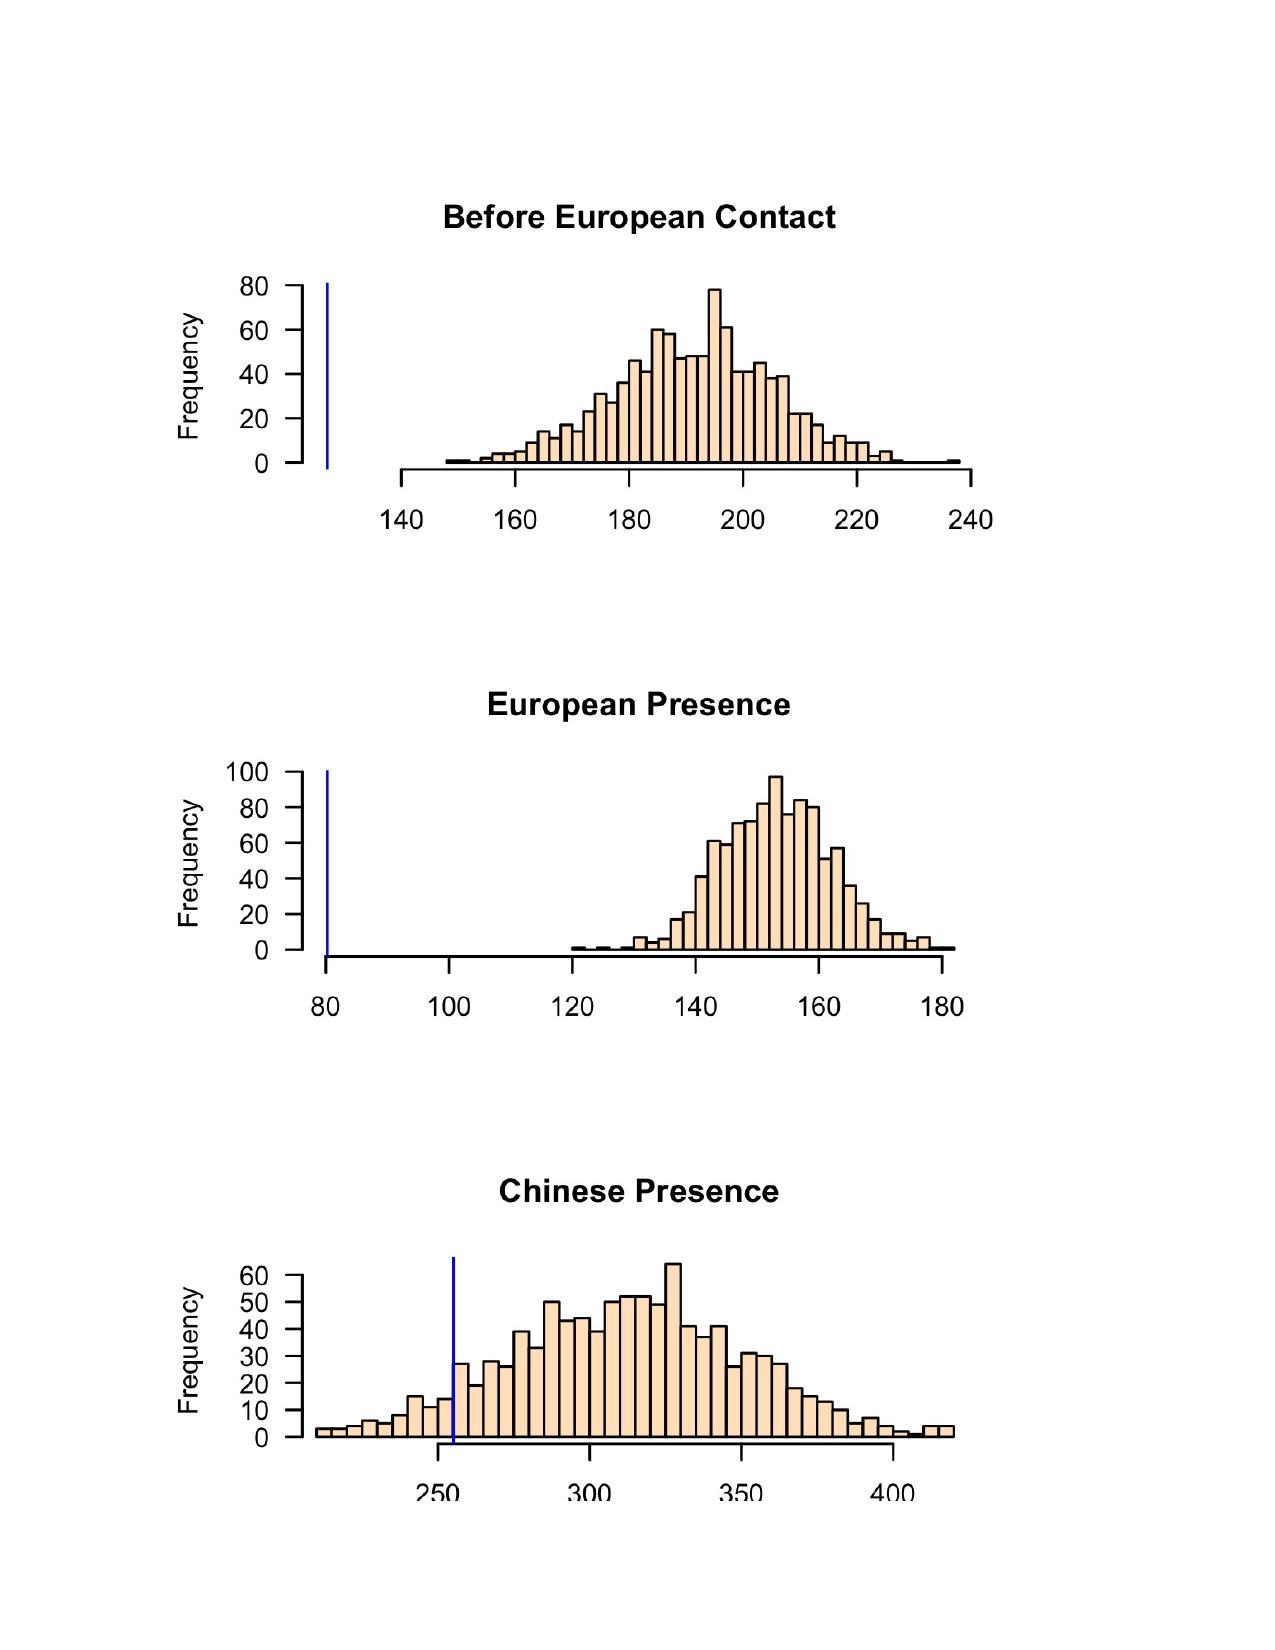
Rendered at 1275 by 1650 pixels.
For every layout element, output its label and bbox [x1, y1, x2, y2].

picture [168, 150, 1044, 1501]
